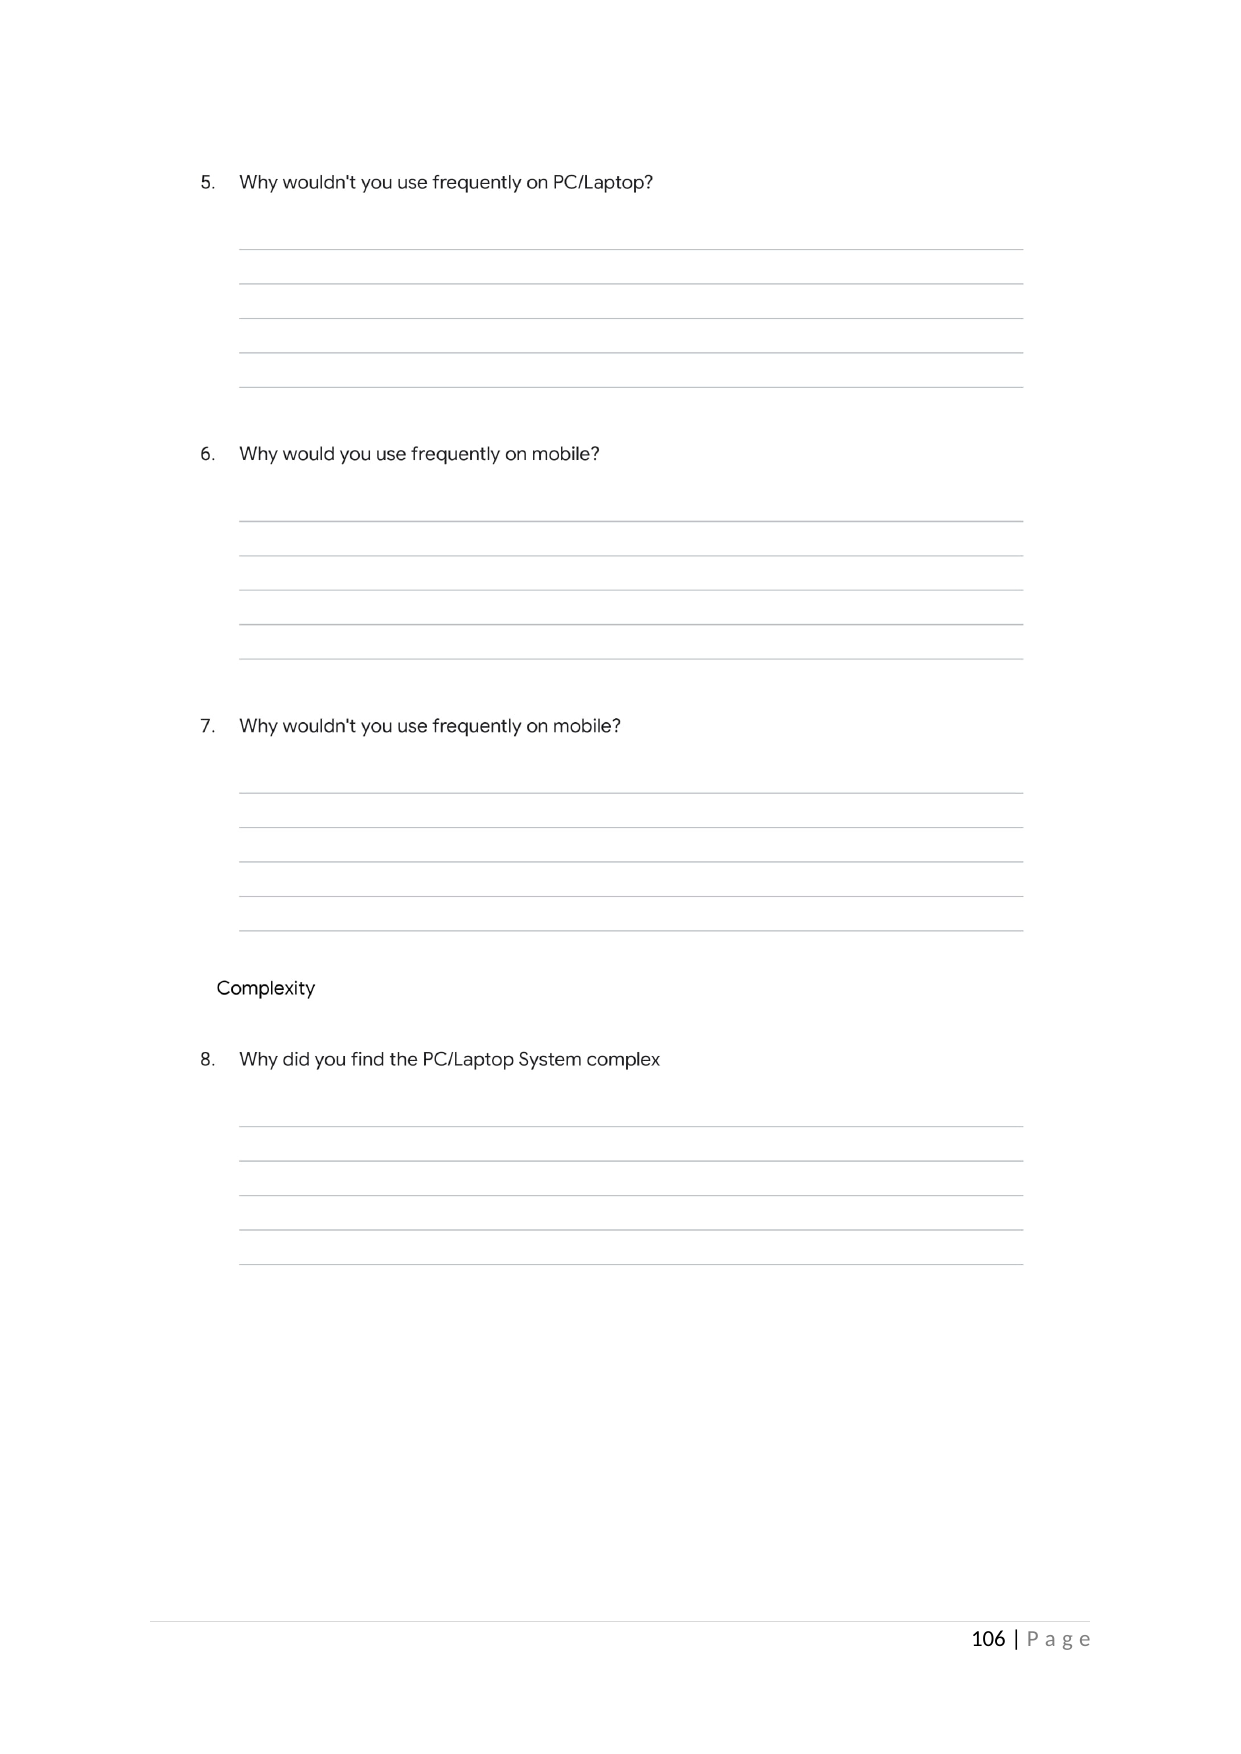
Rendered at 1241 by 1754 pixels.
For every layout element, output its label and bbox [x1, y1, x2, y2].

picture [150, 150, 1091, 1288]
